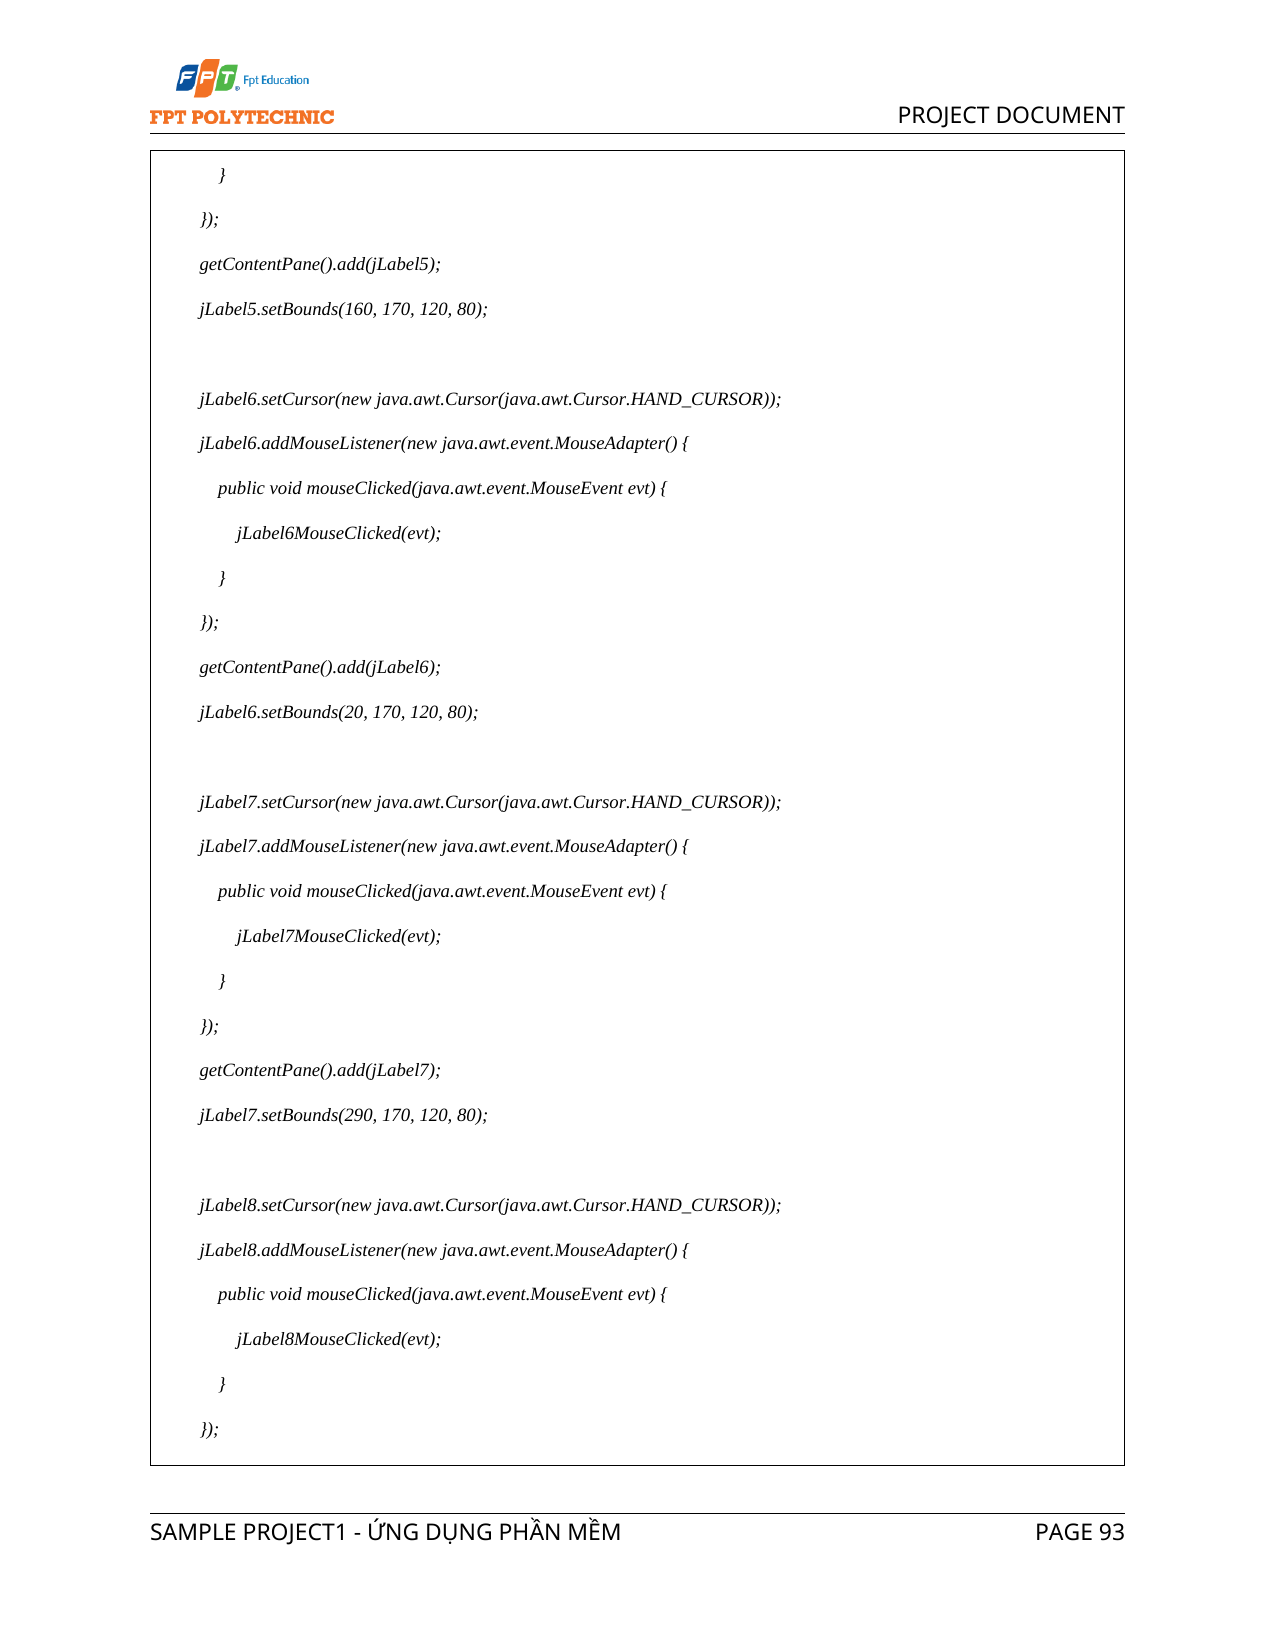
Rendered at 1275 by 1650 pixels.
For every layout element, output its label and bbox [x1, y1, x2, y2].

picture [150, 59, 336, 124]
table_header [151, 151, 1124, 1465]
